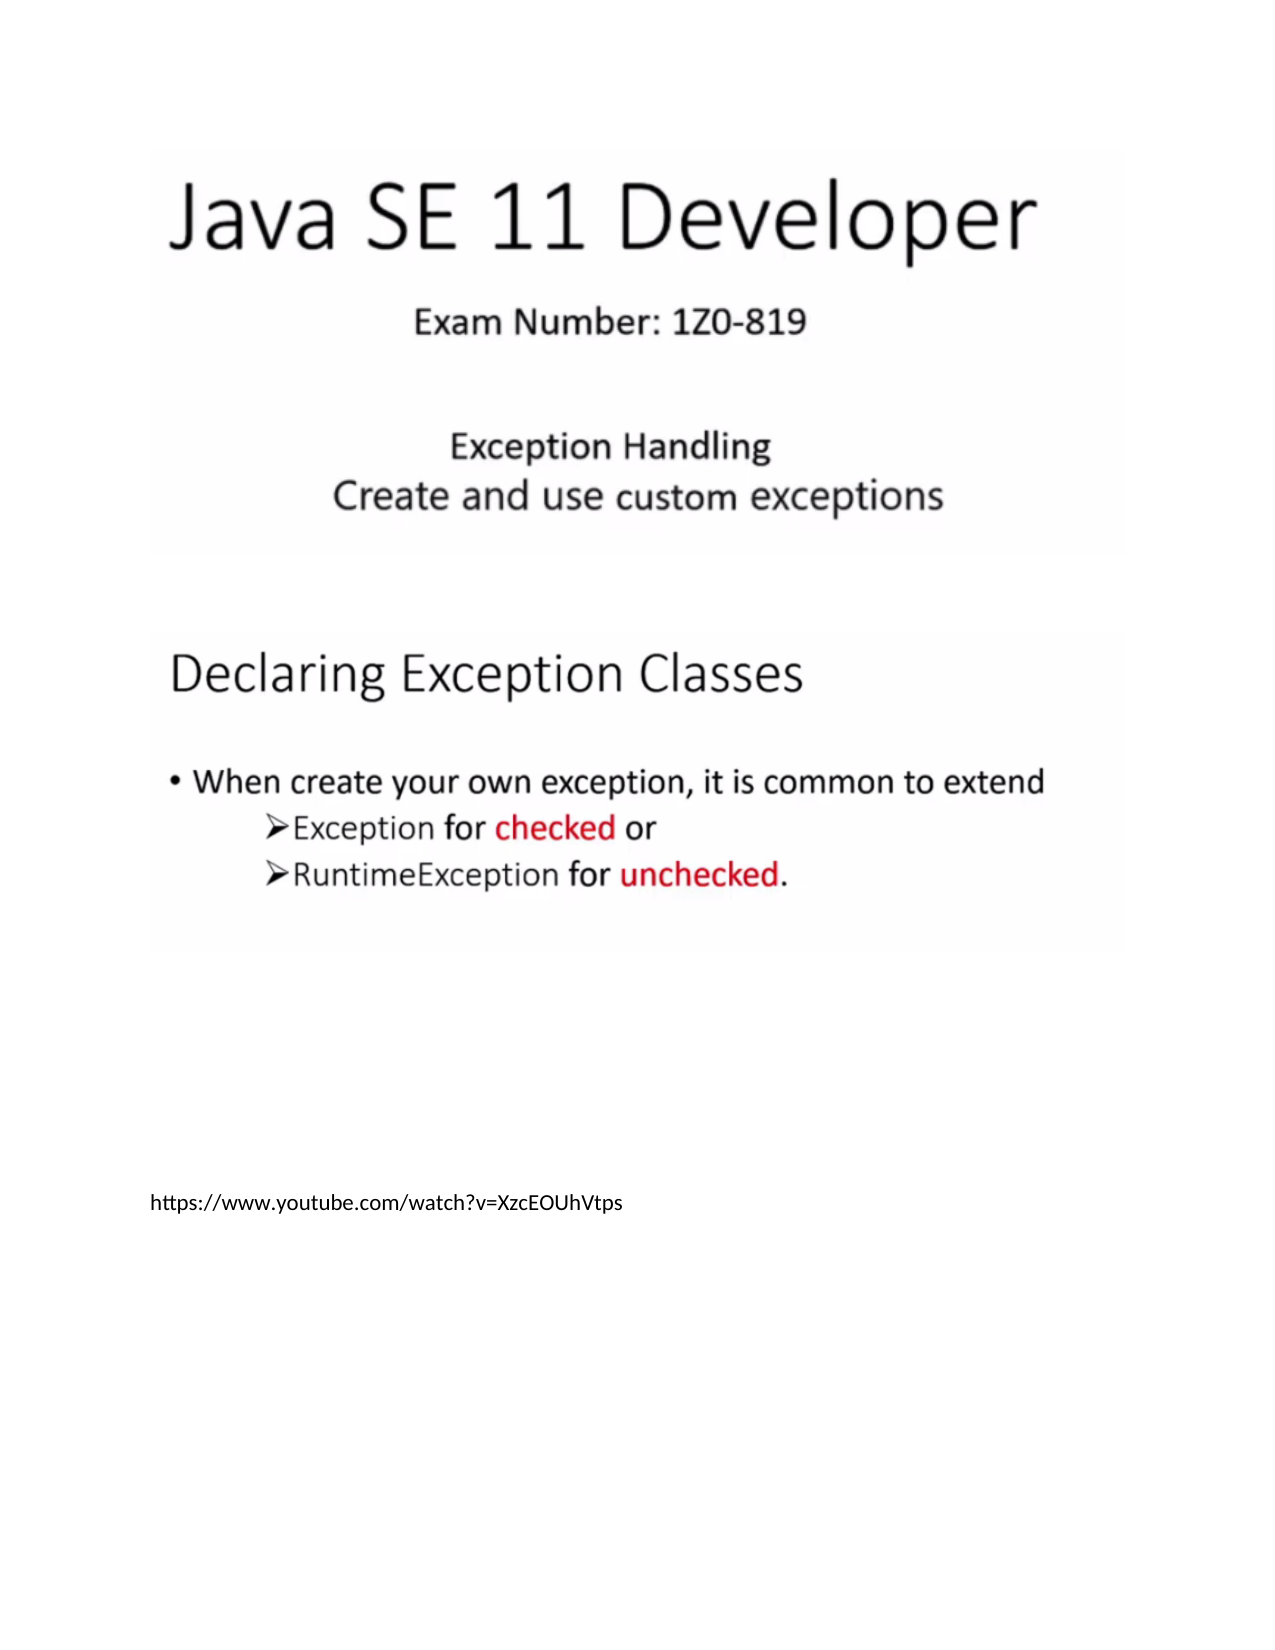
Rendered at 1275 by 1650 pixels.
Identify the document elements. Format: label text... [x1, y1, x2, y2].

text https://www.youtube.com/watch?v=XzcEOUhVtps [150, 1188, 1125, 1217]
picture [150, 632, 1125, 952]
picture [150, 150, 1125, 555]
